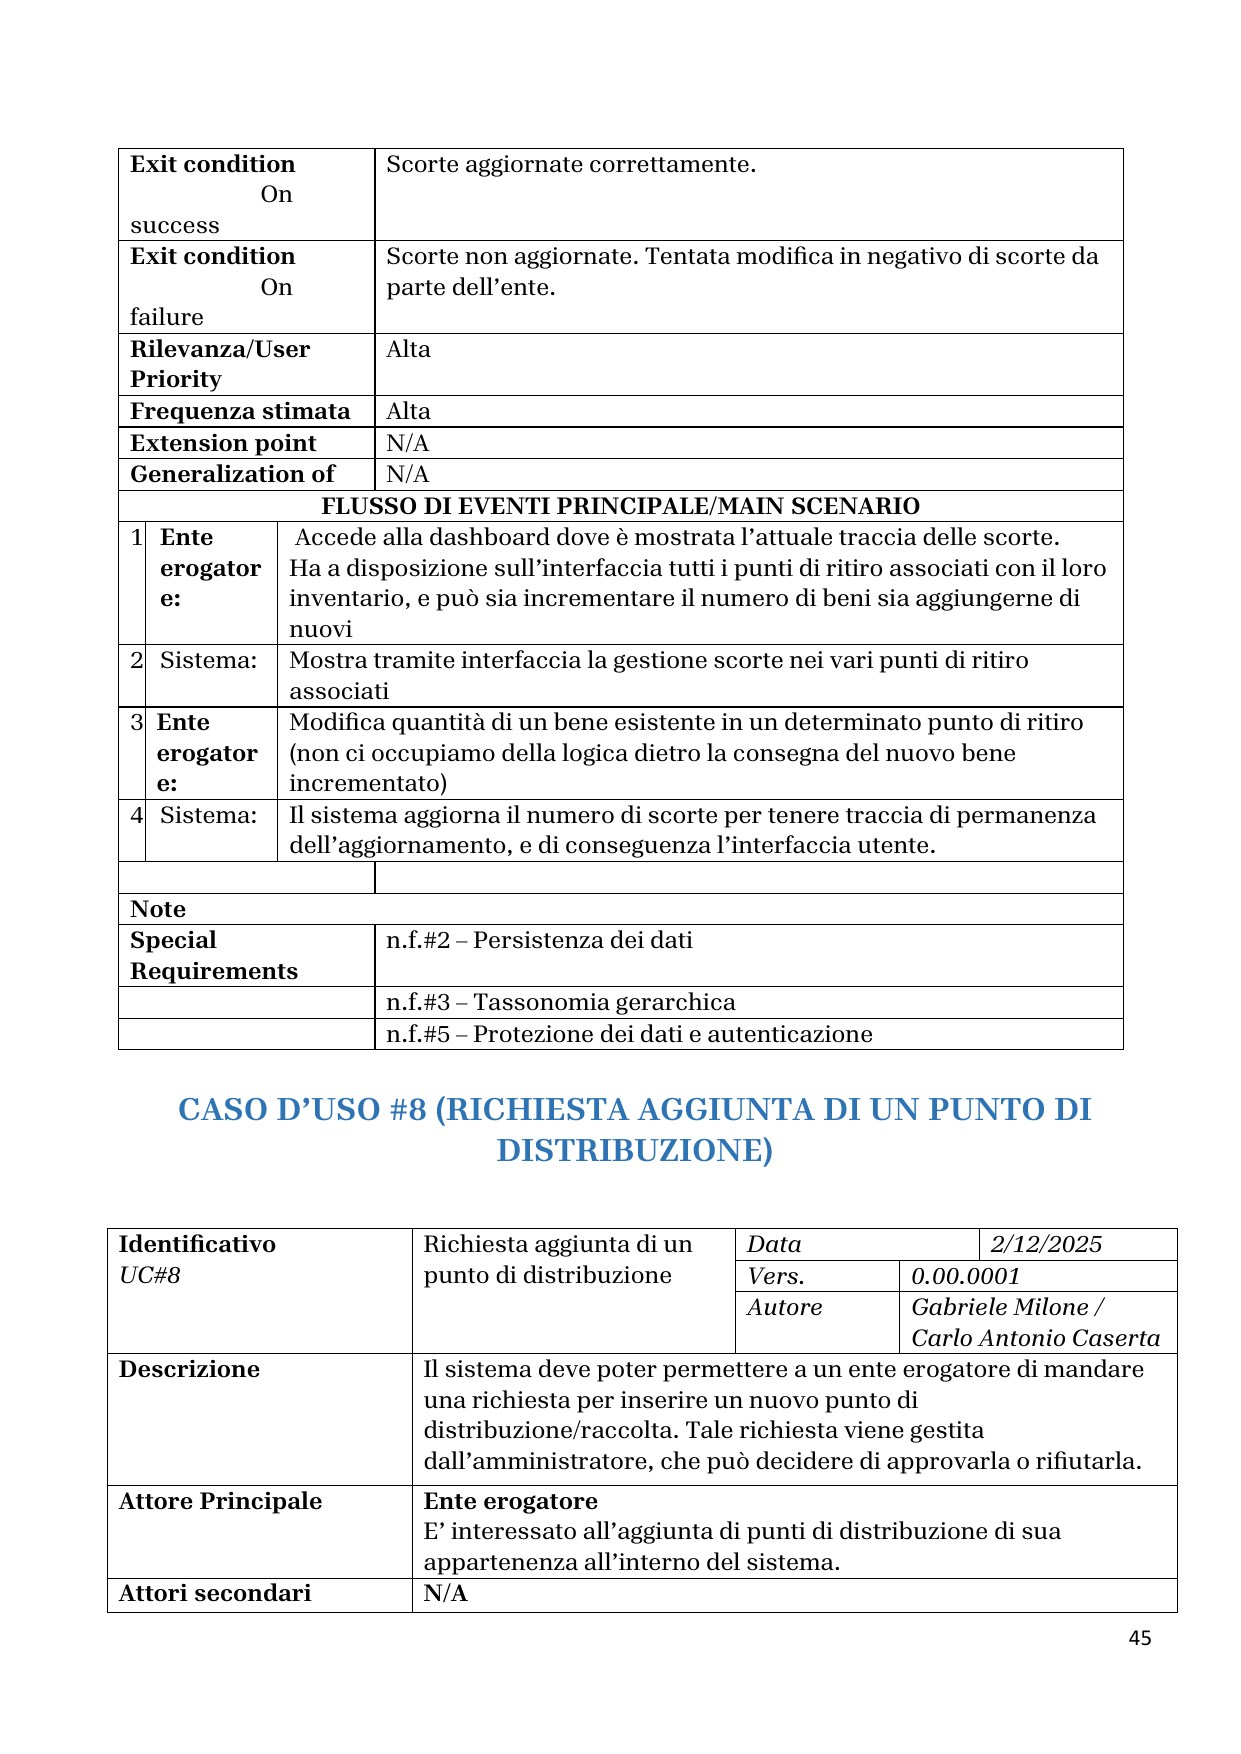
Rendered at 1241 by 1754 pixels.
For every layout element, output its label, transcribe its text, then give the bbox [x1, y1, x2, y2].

table_cell Attore Principale [108, 1486, 412, 1577]
table_cell Exit condition On success [119, 149, 374, 240]
table_cell 4 [119, 800, 145, 861]
table_cell Scorte aggiornate correttamente. [376, 149, 1123, 240]
table_cell Descrizione [108, 1354, 412, 1485]
table_cell Gabriele Milone / Carlo Antonio Caserta [900, 1292, 1177, 1353]
table_cell N/A [376, 428, 1123, 458]
table_cell Generalization of [119, 459, 374, 489]
table_cell N/A [413, 1579, 1177, 1612]
table_cell Alta [376, 334, 1123, 395]
table_cell [376, 862, 1123, 893]
table_cell Alta [376, 396, 1123, 426]
table_cell FLUSSO DI EVENTI PRINCIPALE/MAIN SCENARIO [119, 491, 1123, 521]
table_cell Ente erogatore: [146, 522, 277, 644]
table_cell Il sistema deve poter permettere a un ente erogatore di mandare una richiesta per inserire un nuovo punto di distribuzione/raccolta. Tale richiesta viene gestita dall’amministratore, che può decidere di approvarla o rifiutarla. [413, 1354, 1177, 1485]
table_cell Special Requirements [119, 925, 374, 986]
table_cell [119, 862, 374, 893]
table_cell Sistema: [146, 800, 277, 861]
table_cell [119, 987, 374, 1018]
table_cell Frequenza stimata [119, 396, 374, 426]
table_header 2/12/2025 [980, 1229, 1177, 1260]
table_cell Autore [736, 1292, 899, 1353]
table_header Richiesta aggiunta di un punto di distribuzione [413, 1229, 735, 1353]
table_cell Ente erogatore: [146, 708, 277, 799]
table_header Data [736, 1229, 979, 1260]
table_cell 1 [119, 522, 145, 644]
table_cell Extension point [119, 428, 374, 458]
table_cell 3 [119, 708, 145, 799]
table_cell Vers. [736, 1261, 899, 1291]
table_cell Mostra tramite interfaccia la gestione scorte nei vari punti di ritiro associati [278, 645, 1123, 706]
table_cell n.f.#5 – Protezione dei dati e autenticazione [376, 1019, 1123, 1049]
table_cell Rilevanza/User Priority [119, 334, 374, 395]
table_cell 0.00.0001 [900, 1261, 1177, 1291]
table_cell Accede alla dashboard dove è mostrata l’attuale traccia delle scorte. Ha a disposizione sull’interfaccia tutti i punti di ritiro associati con il loro inventario, e può sia incrementare il numero di beni sia aggiungerne di nuovi [278, 522, 1123, 644]
table_cell n.f.#2 – Persistenza dei dati [376, 925, 1123, 986]
table_header Identificativo UC#8 [108, 1229, 412, 1353]
table_cell Attori secondari [108, 1579, 412, 1612]
text CASO D’USO #8 (RICHIESTA AGGIUNTA DI UN PUNTO DI DISTRIBUZIONE) [118, 1089, 1152, 1171]
table_cell Modifica quantità di un bene esistente in un determinato punto di ritiro (non ci occupiamo della logica dietro la consegna del nuovo bene incrementato) [278, 708, 1123, 799]
table_cell n.f.#3 – Tassonomia gerarchica [376, 987, 1123, 1018]
table_cell [119, 1019, 374, 1049]
table_cell Scorte non aggiornate. Tentata modifica in negativo di scorte da parte dell’ente. [376, 241, 1123, 333]
table_cell N/A [376, 459, 1123, 489]
table_cell 2 [119, 645, 145, 706]
table_cell Exit condition On failure [119, 241, 374, 333]
table_cell Note [119, 894, 1123, 924]
table_cell Ente erogatore E’ interessato all’aggiunta di punti di distribuzione di sua appartenenza all’interno del sistema. [413, 1486, 1177, 1577]
table_cell Sistema: [146, 645, 277, 706]
table_cell Il sistema aggiorna il numero di scorte per tenere traccia di permanenza dell’aggiornamento, e di conseguenza l’interfaccia utente. [278, 800, 1123, 861]
